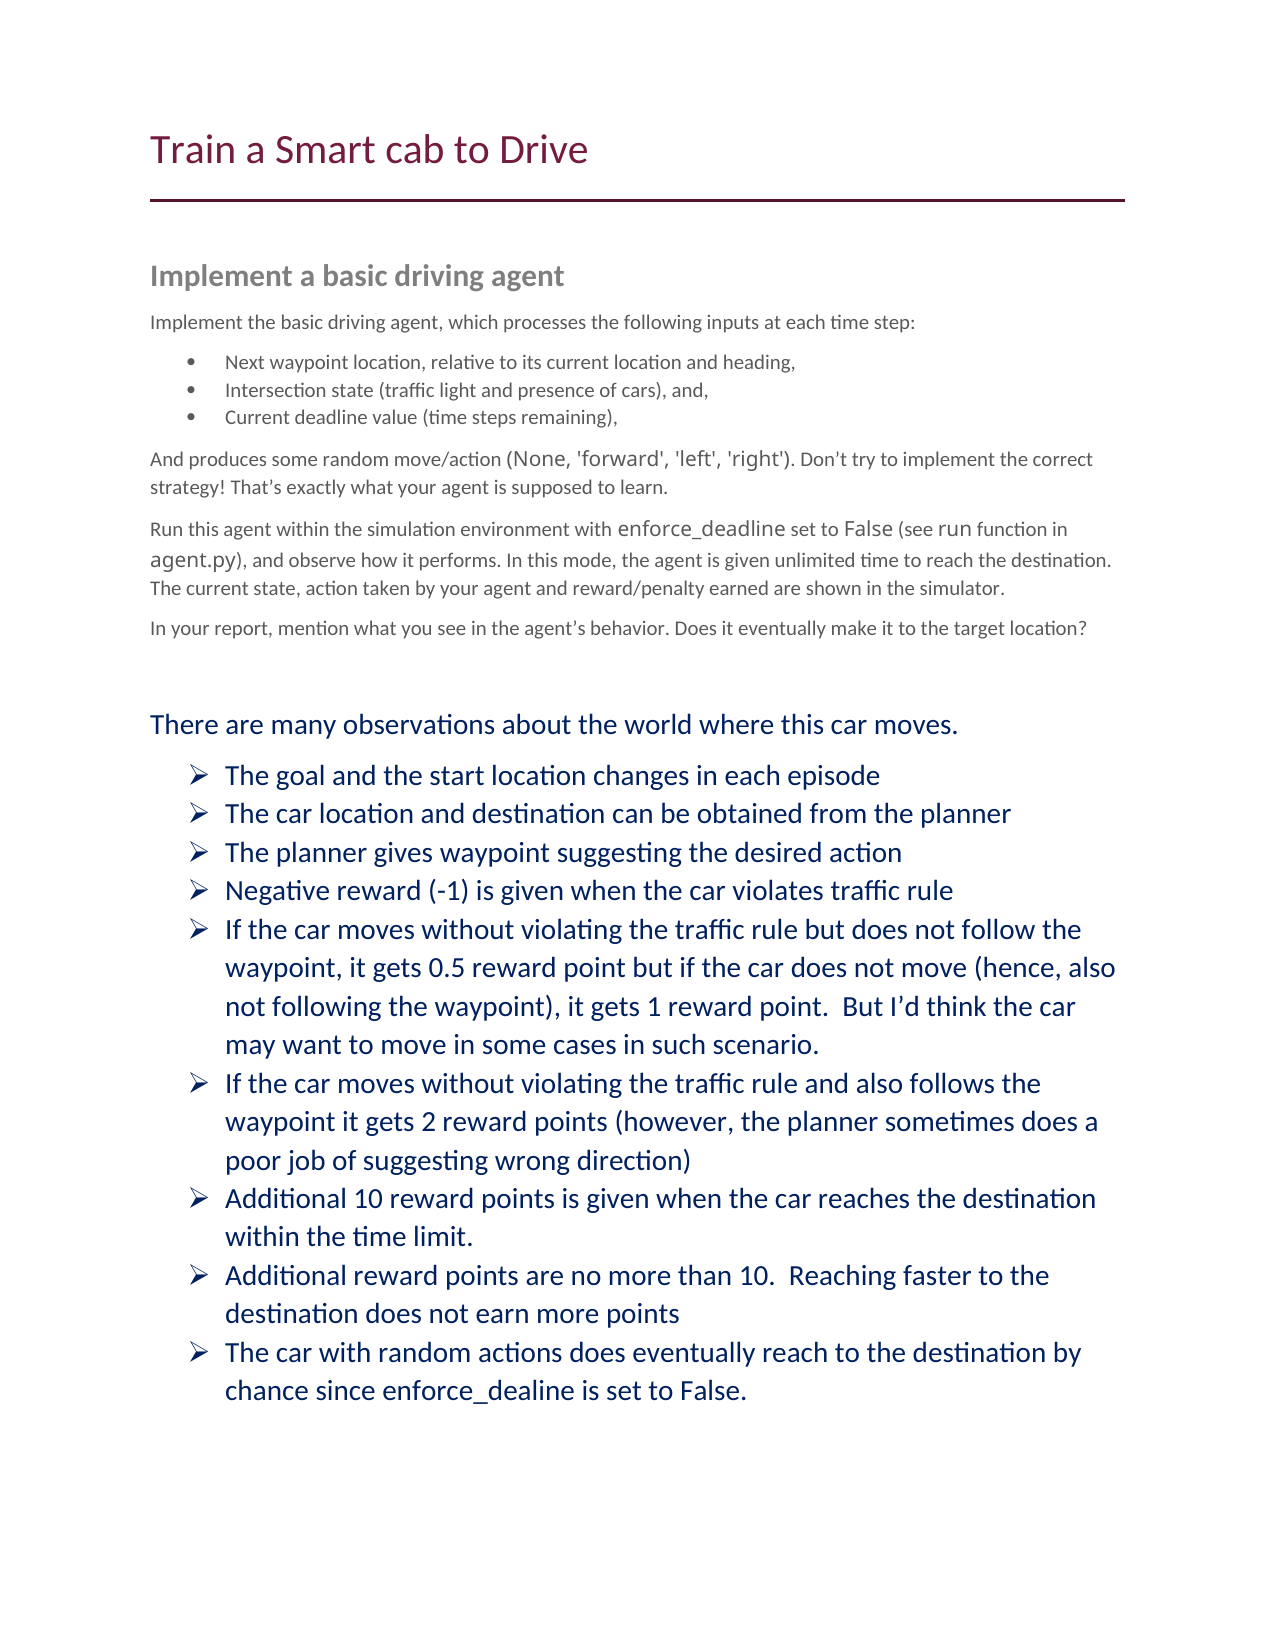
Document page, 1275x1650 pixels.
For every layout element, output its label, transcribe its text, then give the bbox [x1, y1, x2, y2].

list The planner gives waypoint suggesting the desired action [187, 834, 1125, 870]
subtitle Implement a basic driving agent [150, 256, 1125, 294]
list Additional 10 reward points is given when the car reaches the destination within the time limit. [187, 1180, 1125, 1254]
text Run this agent within the simulation environment with enforce_deadline set to False (see run function in agent.py), and observe how it performs. In this mode, the agent is given unlimited time to reach the destination. The current state, action taken by your agent and reward/penalty earned are shown in the simulator. [150, 514, 1125, 601]
text In your report, mention what you see in the agent’s behavior. Does it eventually make it to the target location? [150, 615, 1125, 641]
list If the car moves without violating the traffic rule and also follows the waypoint it gets 2 reward points (however, the planner sometimes does a poor job of suggesting wrong direction) [187, 1065, 1125, 1177]
list If the car moves without violating the traffic rule but does not follow the waypoint, it gets 0.5 reward point but if the car does not move (hence, also not following the waypoint), it gets 1 reward point. But I’d think the car may want to move in some cases in such scenario. [187, 911, 1125, 1062]
subtitle Train a Smart cab to Drive [150, 123, 1125, 199]
list The car location and destination can be obtained from the planner [187, 796, 1125, 831]
text Implement the basic driving agent, which processes the following inputs at each time step: [150, 309, 1125, 335]
list The car with random actions does eventually reach to the destination by chance since enforce_dealine is set to False. [187, 1334, 1125, 1408]
list Intersection state (traffic light and presence of cars), and, [187, 377, 1125, 402]
text There are many observations about the world where this car moves. [150, 706, 1125, 742]
list Current deadline value (time steps remaining), [187, 404, 1125, 430]
list Additional reward points are no more than 10. Reaching faster to the destination does not earn more points [187, 1257, 1125, 1331]
text And produces some random move/action (None, 'forward', 'left', 'right'). Don’t try to implement the correct strategy! That’s exactly what your agent is supposed to learn. [150, 444, 1125, 500]
list Next waypoint location, relative to its current location and heading, [187, 349, 1125, 375]
list Negative reward (-1) is given when the car violates traffic rule [187, 872, 1125, 908]
list The goal and the start location changes in each episode [187, 757, 1125, 793]
